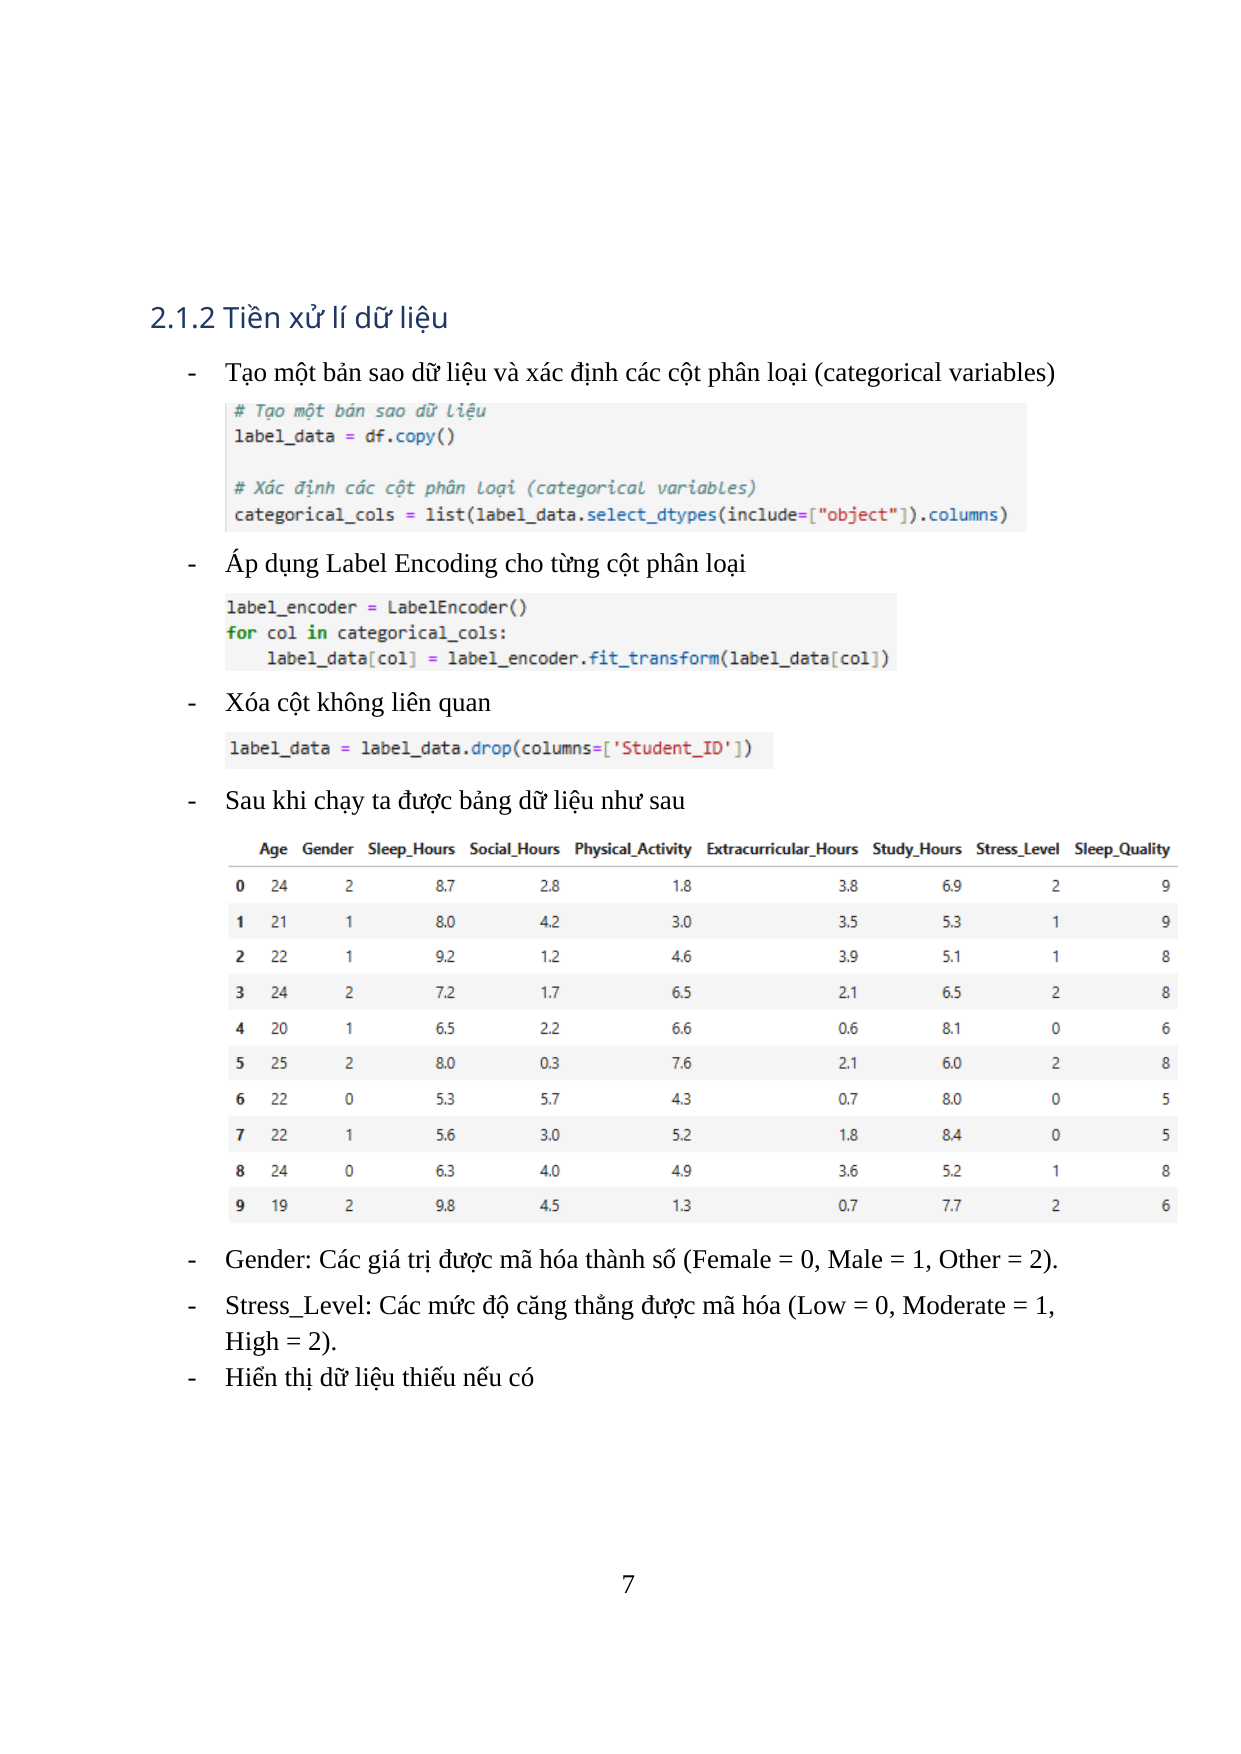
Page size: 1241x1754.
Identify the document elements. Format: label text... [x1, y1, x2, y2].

picture [225, 593, 897, 671]
list Sau khi chạy ta được bảng dữ liệu như sau [187, 784, 1107, 815]
list Hiển thị dữ liệu thiếu nếu có [187, 1361, 1107, 1392]
subtitle 2.1.2 Tiền xử lí dữ liệu [150, 297, 1107, 337]
picture [225, 732, 774, 769]
list Tạo một bản sao dữ liệu và xác định các cột phân loại (categorical variables) [187, 357, 1107, 388]
list Xóa cột không liên quan [187, 686, 1107, 717]
list Áp dụng Label Encoding cho từng cột phân loại [187, 547, 1107, 578]
picture [225, 403, 1027, 532]
list Stress_Level: Các mức độ căng thẳng được mã hóa (Low = 0, Moderate = 1, High = 2). [187, 1289, 1107, 1356]
picture [225, 830, 1183, 1228]
list Gender: Các giá trị được mã hóa thành số (Female = 0, Male = 1, Other = 2). [187, 1243, 1107, 1274]
